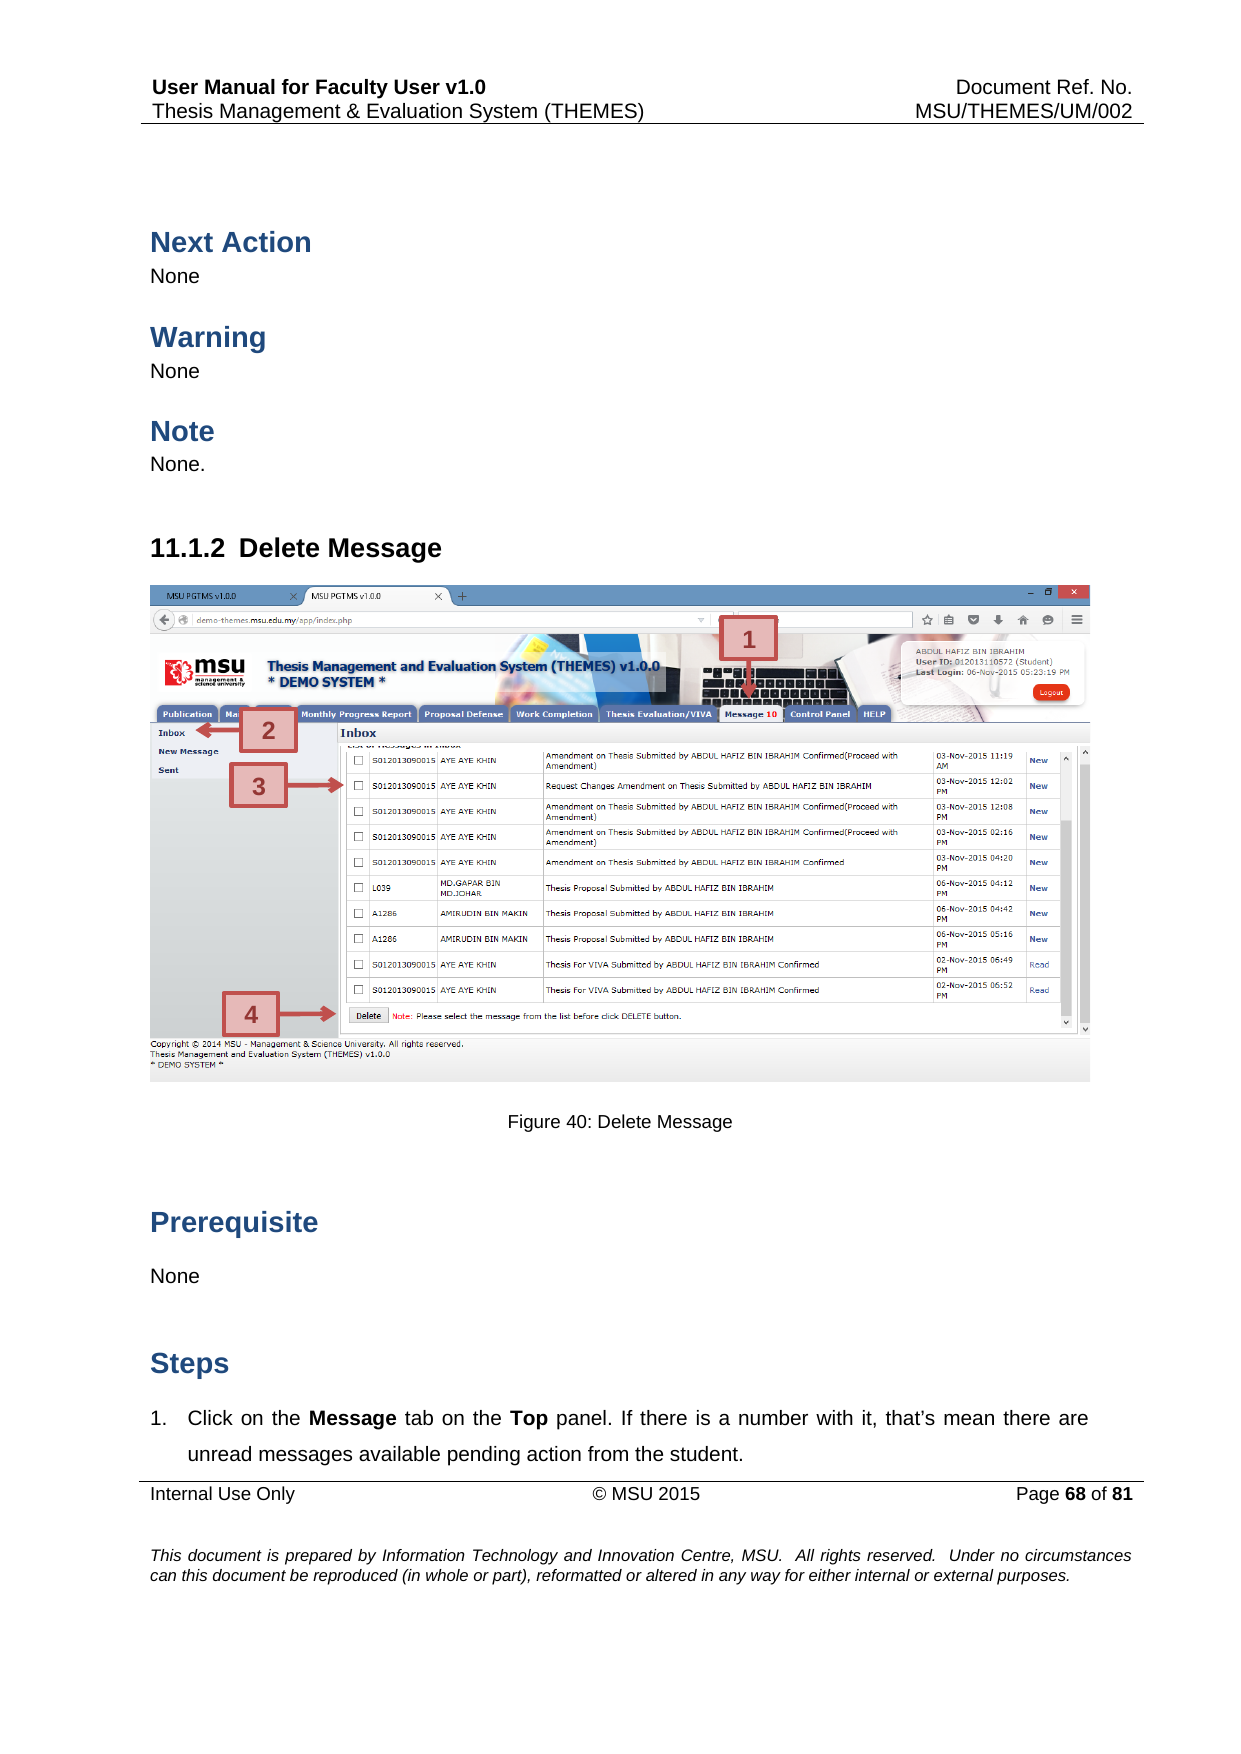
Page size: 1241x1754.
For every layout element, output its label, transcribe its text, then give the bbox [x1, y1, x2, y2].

text None [150, 1264, 1090, 1288]
text Prerequisite [150, 1204, 1090, 1238]
list Click on the Message tab on the Top panel. If there is a number with it, that’s mean there are unread messages available pending action from the student. [150, 1406, 1090, 1466]
text Figure 40: Delete Message [150, 1111, 1090, 1132]
text Note [150, 413, 1090, 447]
subtitle Delete Message [150, 532, 1090, 563]
text Warning [150, 320, 1090, 353]
text Next Action [150, 225, 1090, 258]
text Steps [150, 1346, 1090, 1380]
text None [150, 358, 1090, 382]
text None [150, 263, 1090, 287]
picture [150, 585, 1091, 1087]
text None. [150, 452, 1090, 476]
